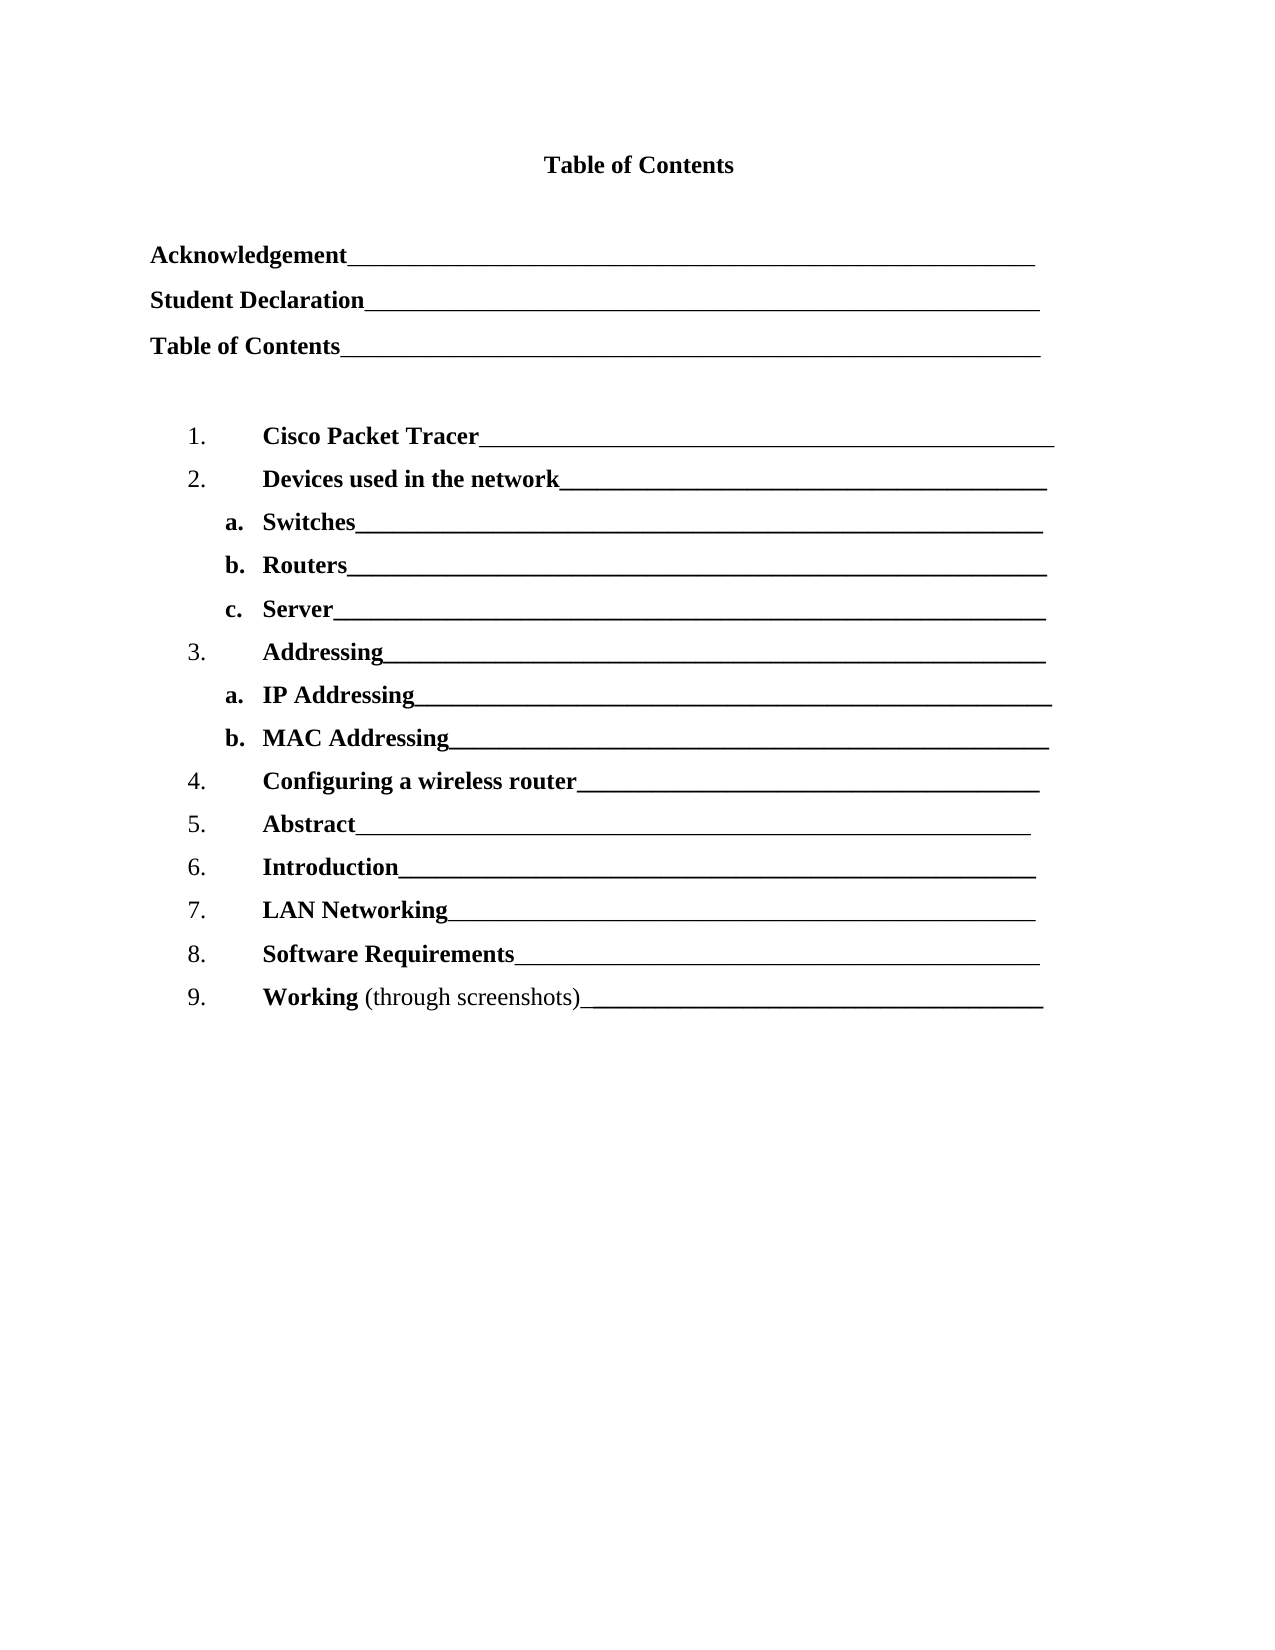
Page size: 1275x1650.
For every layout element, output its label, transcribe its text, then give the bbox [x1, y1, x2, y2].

list Server_________________________________________________________ [225, 594, 1125, 622]
text Table of Contents [375, 150, 1125, 179]
text Acknowledgement_______________________________________________________ [150, 240, 1125, 269]
list Switches_______________________________________________________ [225, 507, 1125, 536]
list Working (through screenshots)_____________________________________ [187, 982, 1086, 1011]
list Devices used in the network_______________________________________ [187, 464, 1125, 493]
list Abstract______________________________________________________ [187, 809, 1125, 838]
text Table of Contents________________________________________________________ [150, 331, 1125, 359]
list IP Addressing___________________________________________________ [225, 680, 1125, 709]
list Configuring a wireless router_____________________________________ [187, 766, 1125, 795]
list Cisco Packet Tracer______________________________________________ [187, 421, 1125, 450]
text Student Declaration______________________________________________________ [150, 286, 1125, 314]
list Introduction___________________________________________________ [187, 852, 1125, 881]
list Software Requirements__________________________________________ [187, 939, 1086, 967]
list Addressing_____________________________________________________ [187, 637, 1125, 666]
list LAN Networking_______________________________________________ [187, 896, 1086, 924]
list Routers________________________________________________________ [225, 551, 1125, 579]
list MAC Addressing________________________________________________ [225, 723, 1125, 752]
